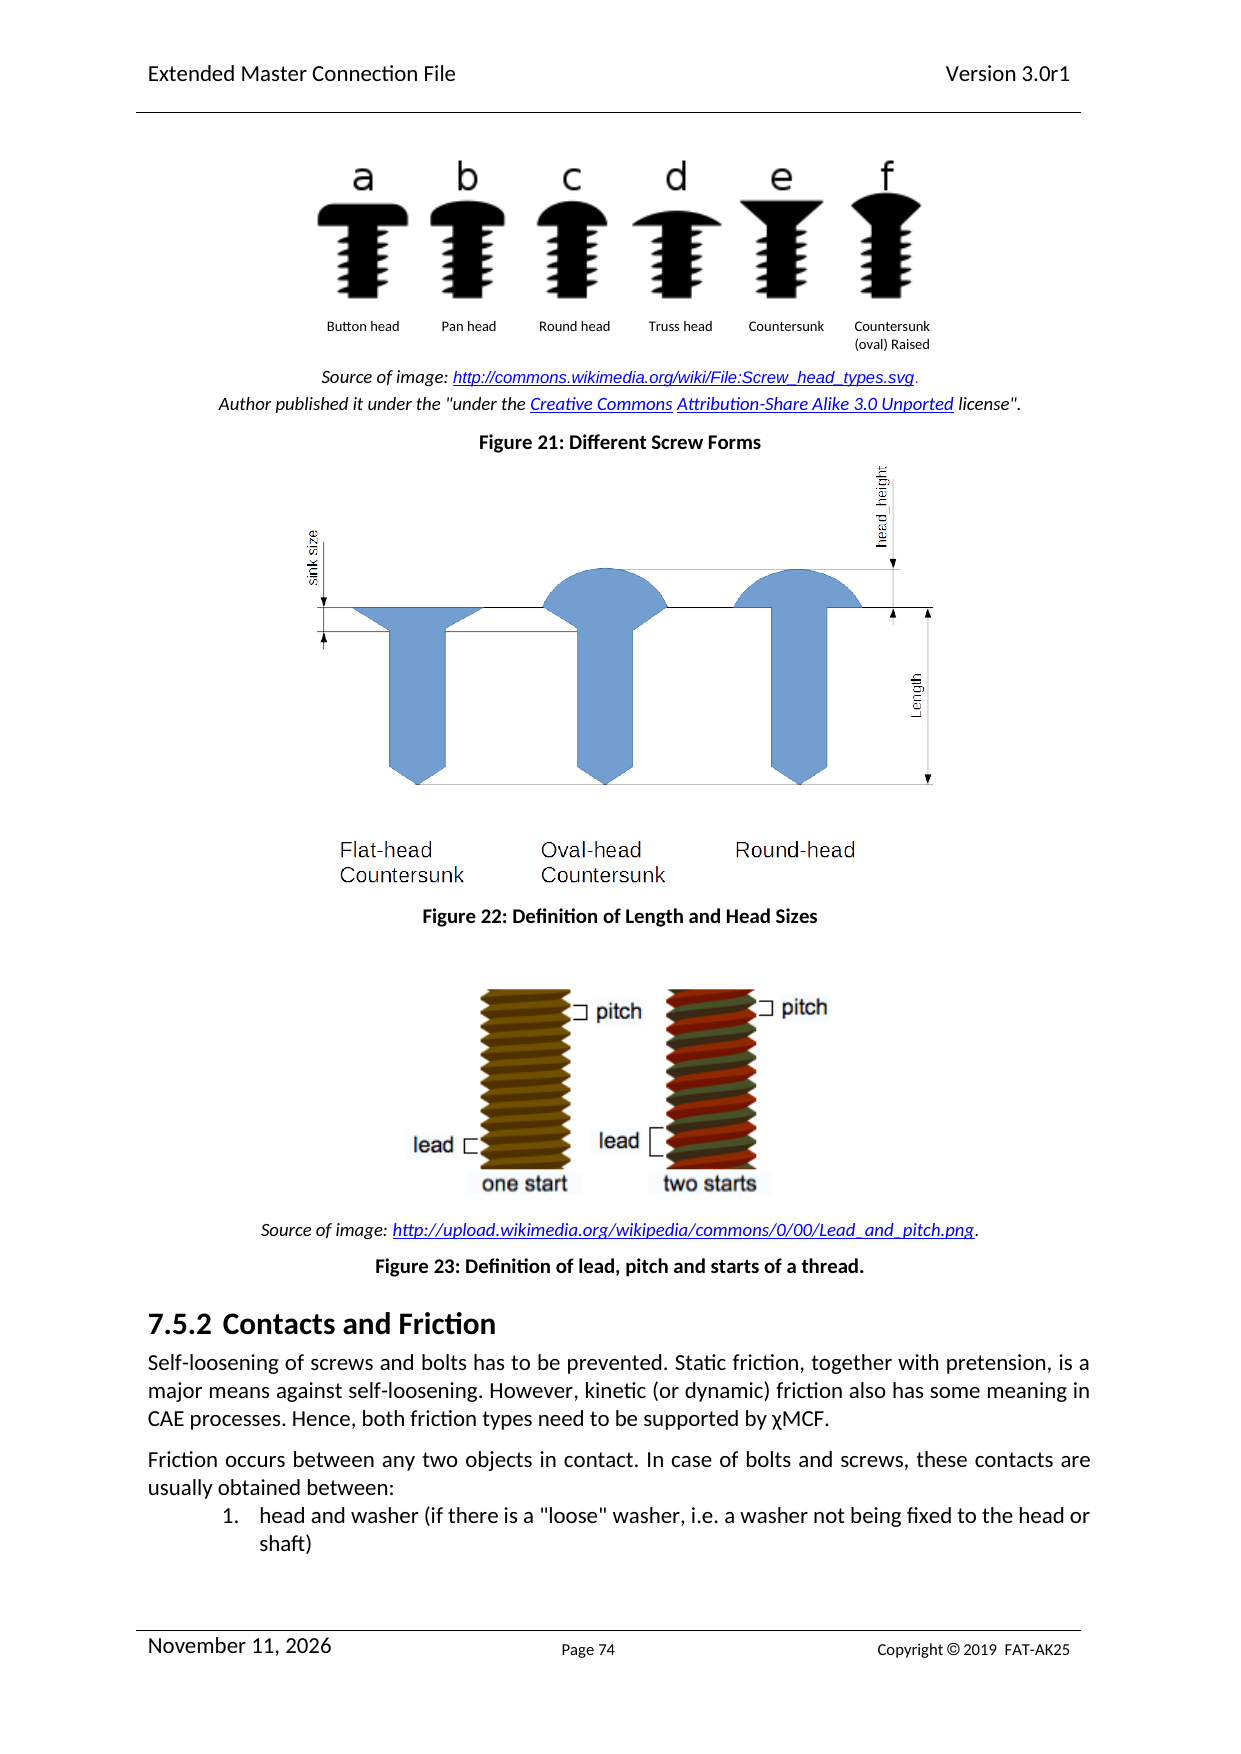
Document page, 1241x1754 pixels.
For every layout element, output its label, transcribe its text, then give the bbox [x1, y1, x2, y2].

text Figure : Definition of Length and Head Sizes [148, 903, 1092, 928]
picture [307, 466, 934, 891]
picture [395, 981, 845, 1206]
subtitle Contacts and Friction [148, 1304, 1092, 1342]
text Self-loosening of screws and bolts has to be prevented. Static friction, together with pretension, is a major means against self-loosening. However, kinetic (or dynamic) friction also has some meaning in CAE processes. Hence, both friction types need to be supported by χMCF. [148, 1348, 1092, 1433]
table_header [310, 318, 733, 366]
list head and washer (if there is a "loose" washer, i.e. a washer not being fixed to the head or shaft) [222, 1501, 1092, 1557]
text Source of image: http://upload.wikimedia.org/wikipedia/commons/0/00/Lead_and_pitch.png. [148, 1218, 1092, 1241]
text Figure : Different Screw Forms [148, 429, 1092, 454]
text Friction occurs between any two objects in contact. In case of bolts and screws, these contacts are usually obtained between: [148, 1445, 1092, 1501]
text Figure : Definition of lead, pitch and starts of a thread. [148, 1254, 1092, 1279]
picture [307, 153, 933, 305]
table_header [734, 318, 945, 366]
text Source of image: http://commons.wikimedia.org/wiki/File:Screw_head_types.svg. Author published it under the "under the Creative Commons Attribution-Share Alike 3.0 Unported license". [148, 366, 1092, 416]
